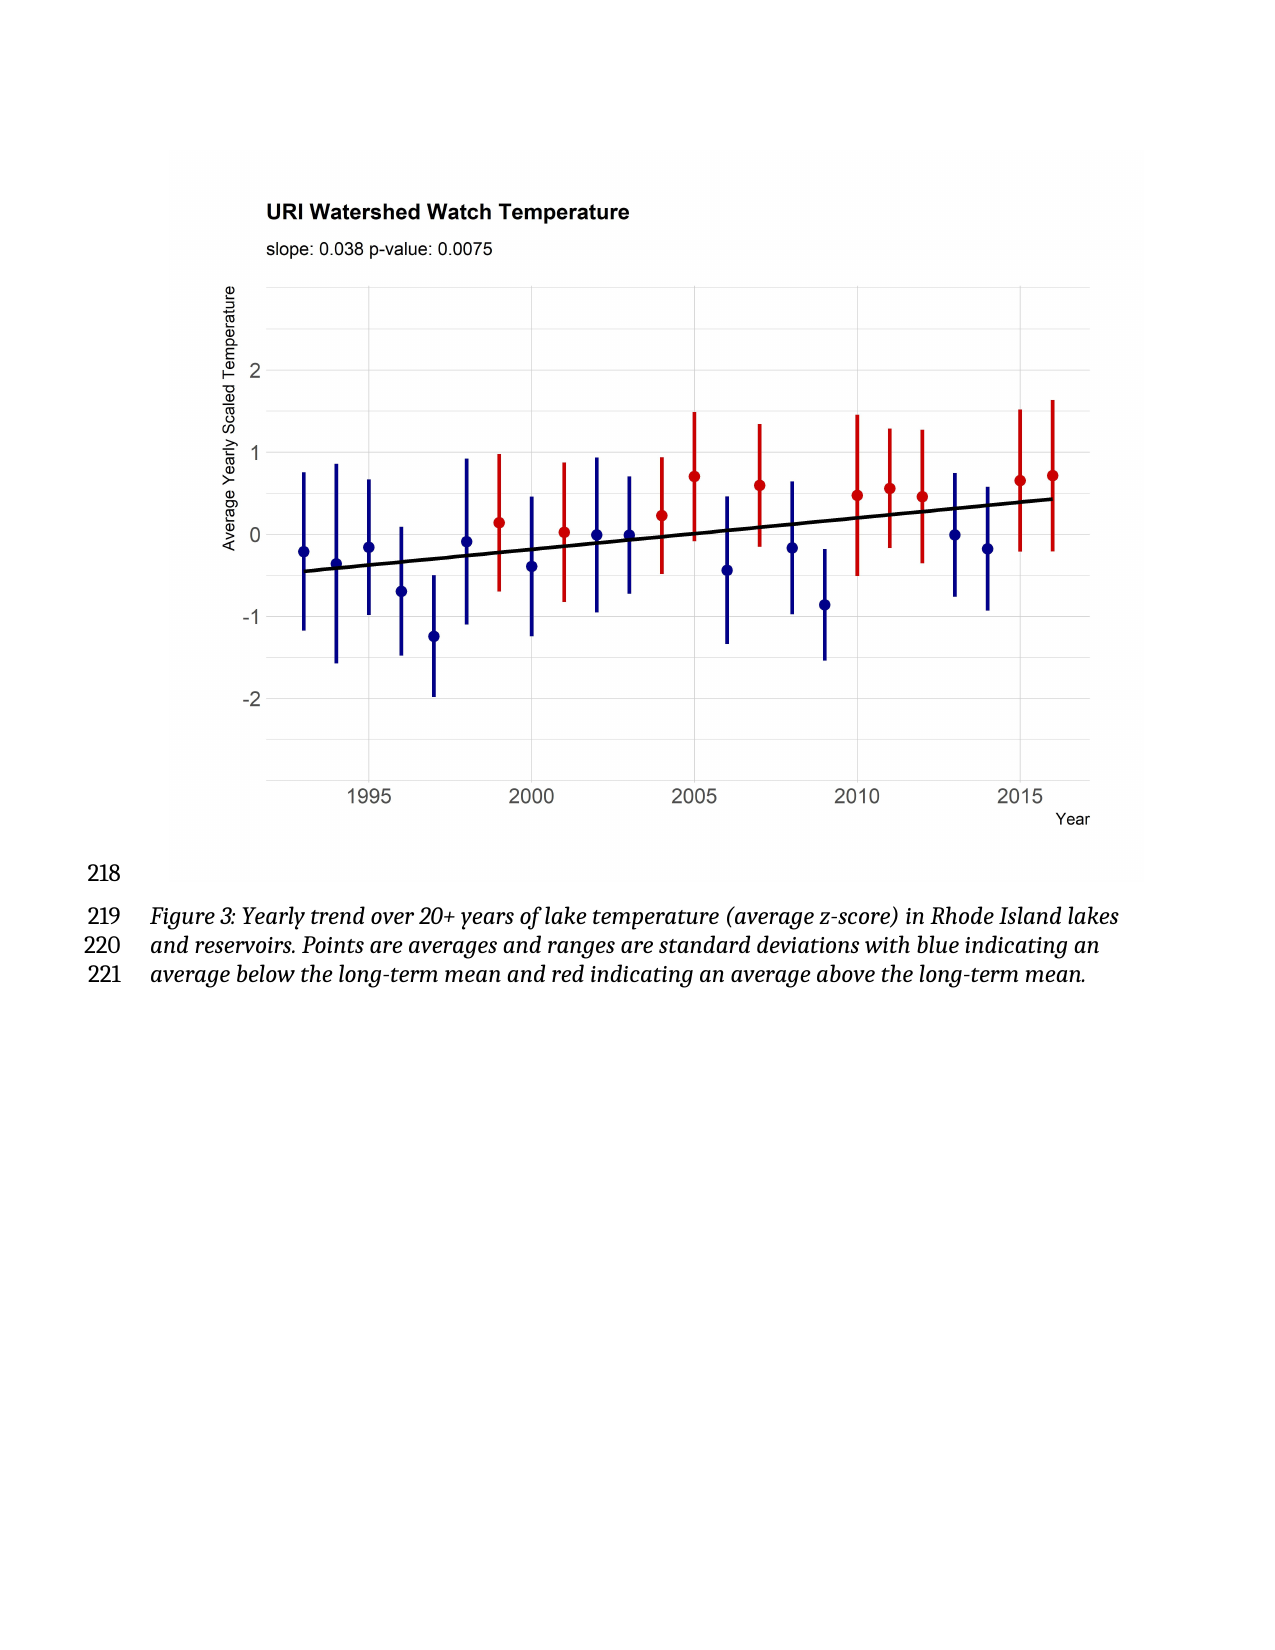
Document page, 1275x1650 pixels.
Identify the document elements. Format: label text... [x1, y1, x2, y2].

picture [168, 150, 1144, 882]
text Figure 3: Yearly trend over 20+ years of lake temperature (average z-score) in Rhode Island lakes and reservoirs. Points are averages and ranges are standard deviations with blue indicating an average below the long-term mean and red indicating an average above the long-term mean. [150, 902, 1125, 988]
